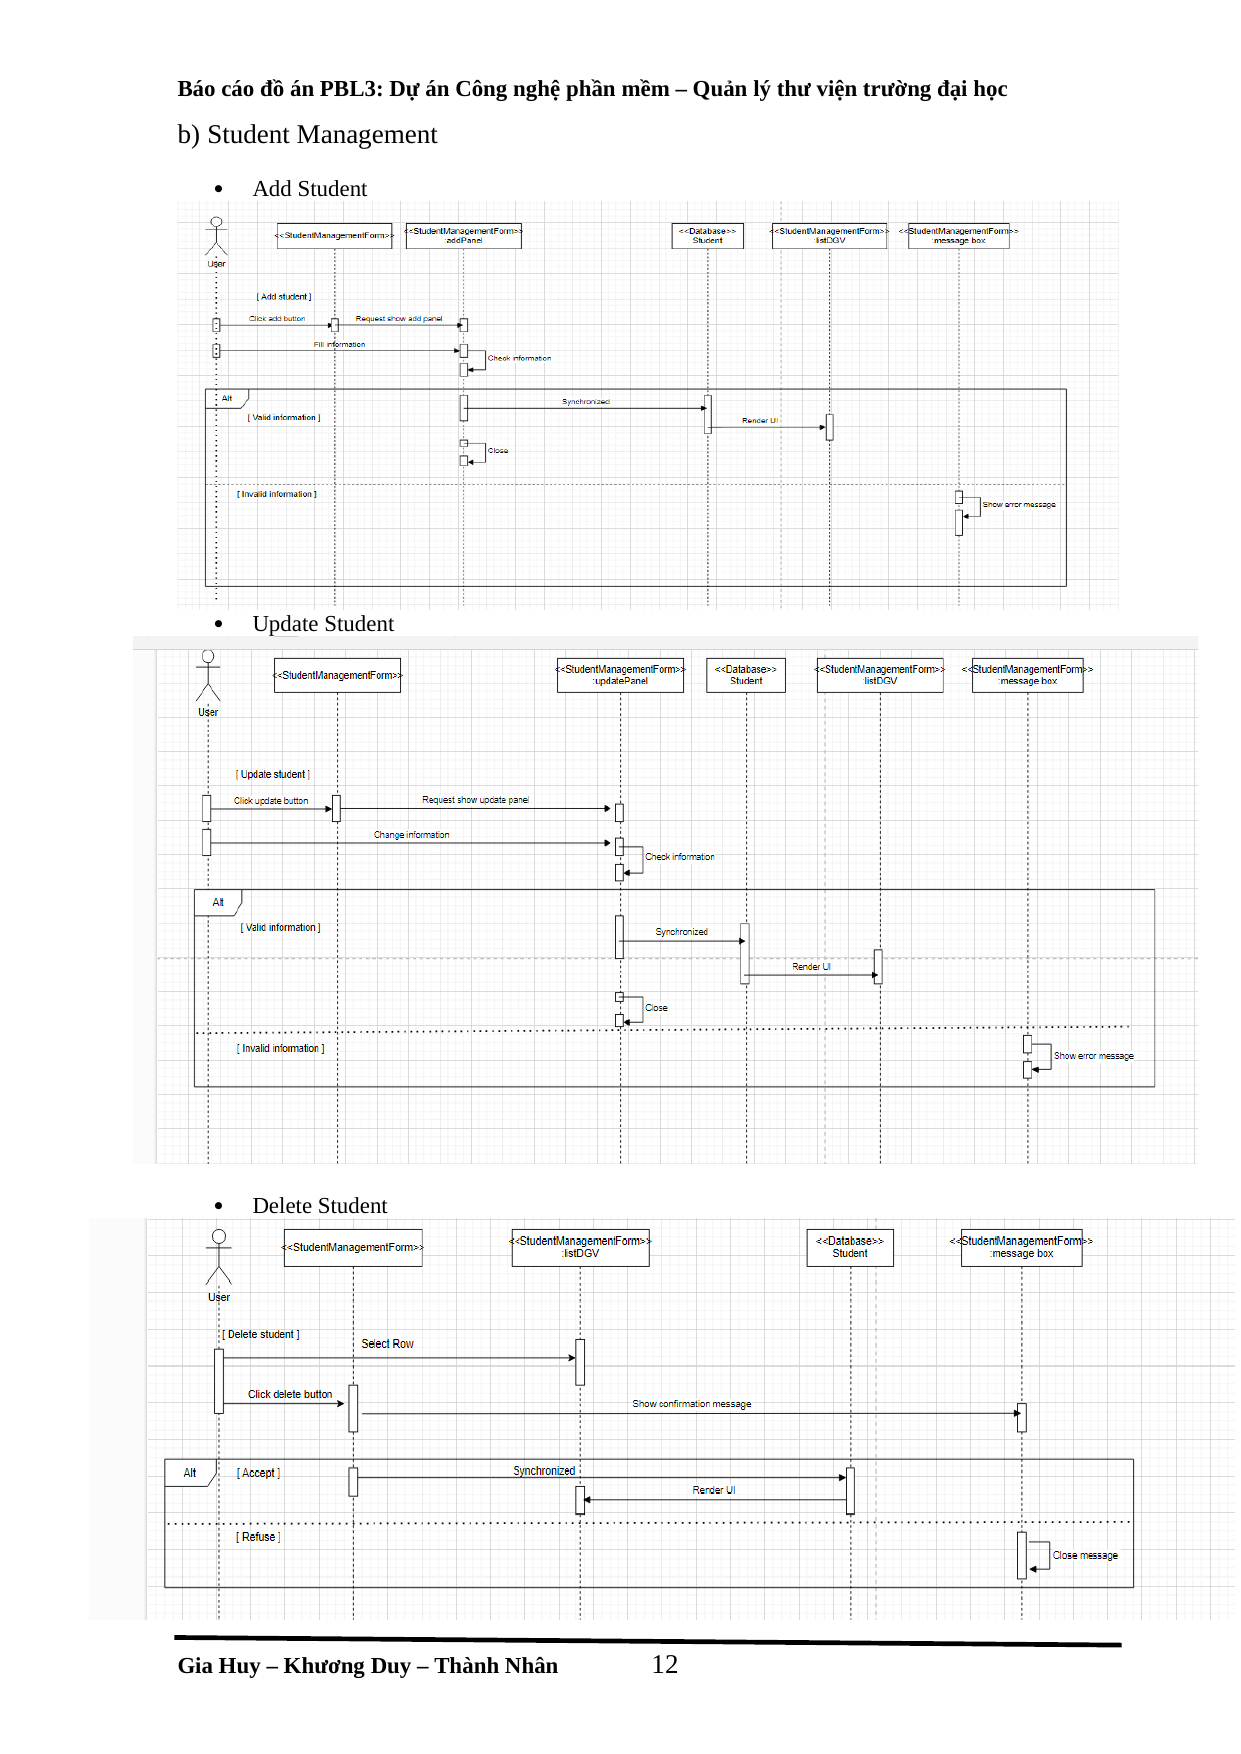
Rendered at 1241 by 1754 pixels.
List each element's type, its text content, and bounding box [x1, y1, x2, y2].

list Update Student [215, 610, 1122, 636]
picture [88, 1218, 1235, 1620]
text b) Student Management [177, 118, 1122, 149]
picture [177, 201, 1119, 610]
list Add Student [215, 175, 1122, 201]
picture [132, 636, 1199, 1164]
list Delete Student [215, 1192, 1122, 1218]
